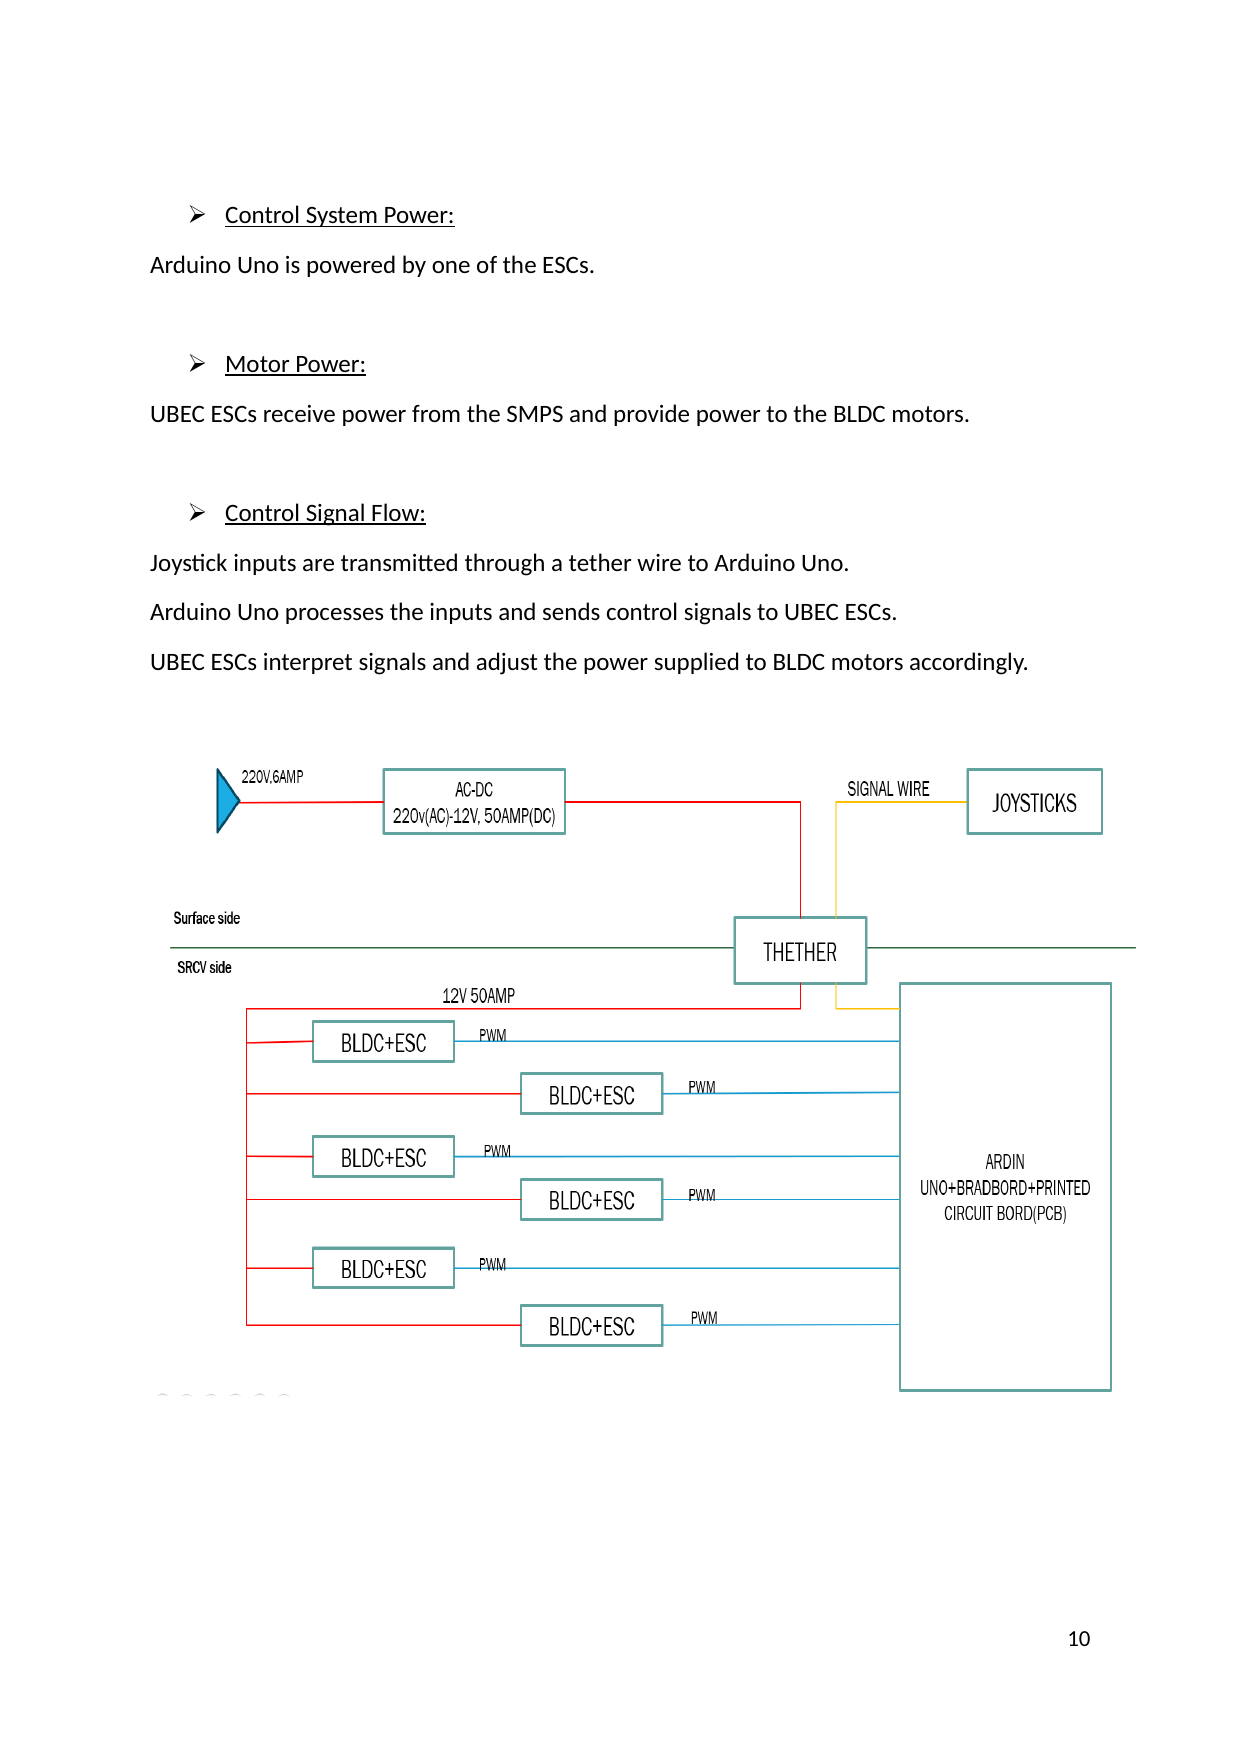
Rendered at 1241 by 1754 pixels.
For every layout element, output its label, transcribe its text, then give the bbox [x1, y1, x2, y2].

list Control System Power: [187, 199, 1090, 230]
picture [150, 695, 1144, 1396]
text Arduino Uno is powered by one of the ESCs. [150, 249, 1090, 280]
text UBEC ESCs interpret signals and adjust the power supplied to BLDC motors accordingly. [150, 646, 1090, 676]
list Motor Power: [187, 348, 1090, 379]
list Control Signal Flow: [187, 497, 1090, 528]
text UBEC ESCs receive power from the SMPS and provide power to the BLDC motors. [150, 398, 1090, 428]
text Joystick inputs are transmitted through a tether wire to Arduino Uno. [150, 547, 1090, 577]
text Arduino Uno processes the inputs and sends control signals to UBEC ESCs. [150, 596, 1090, 627]
